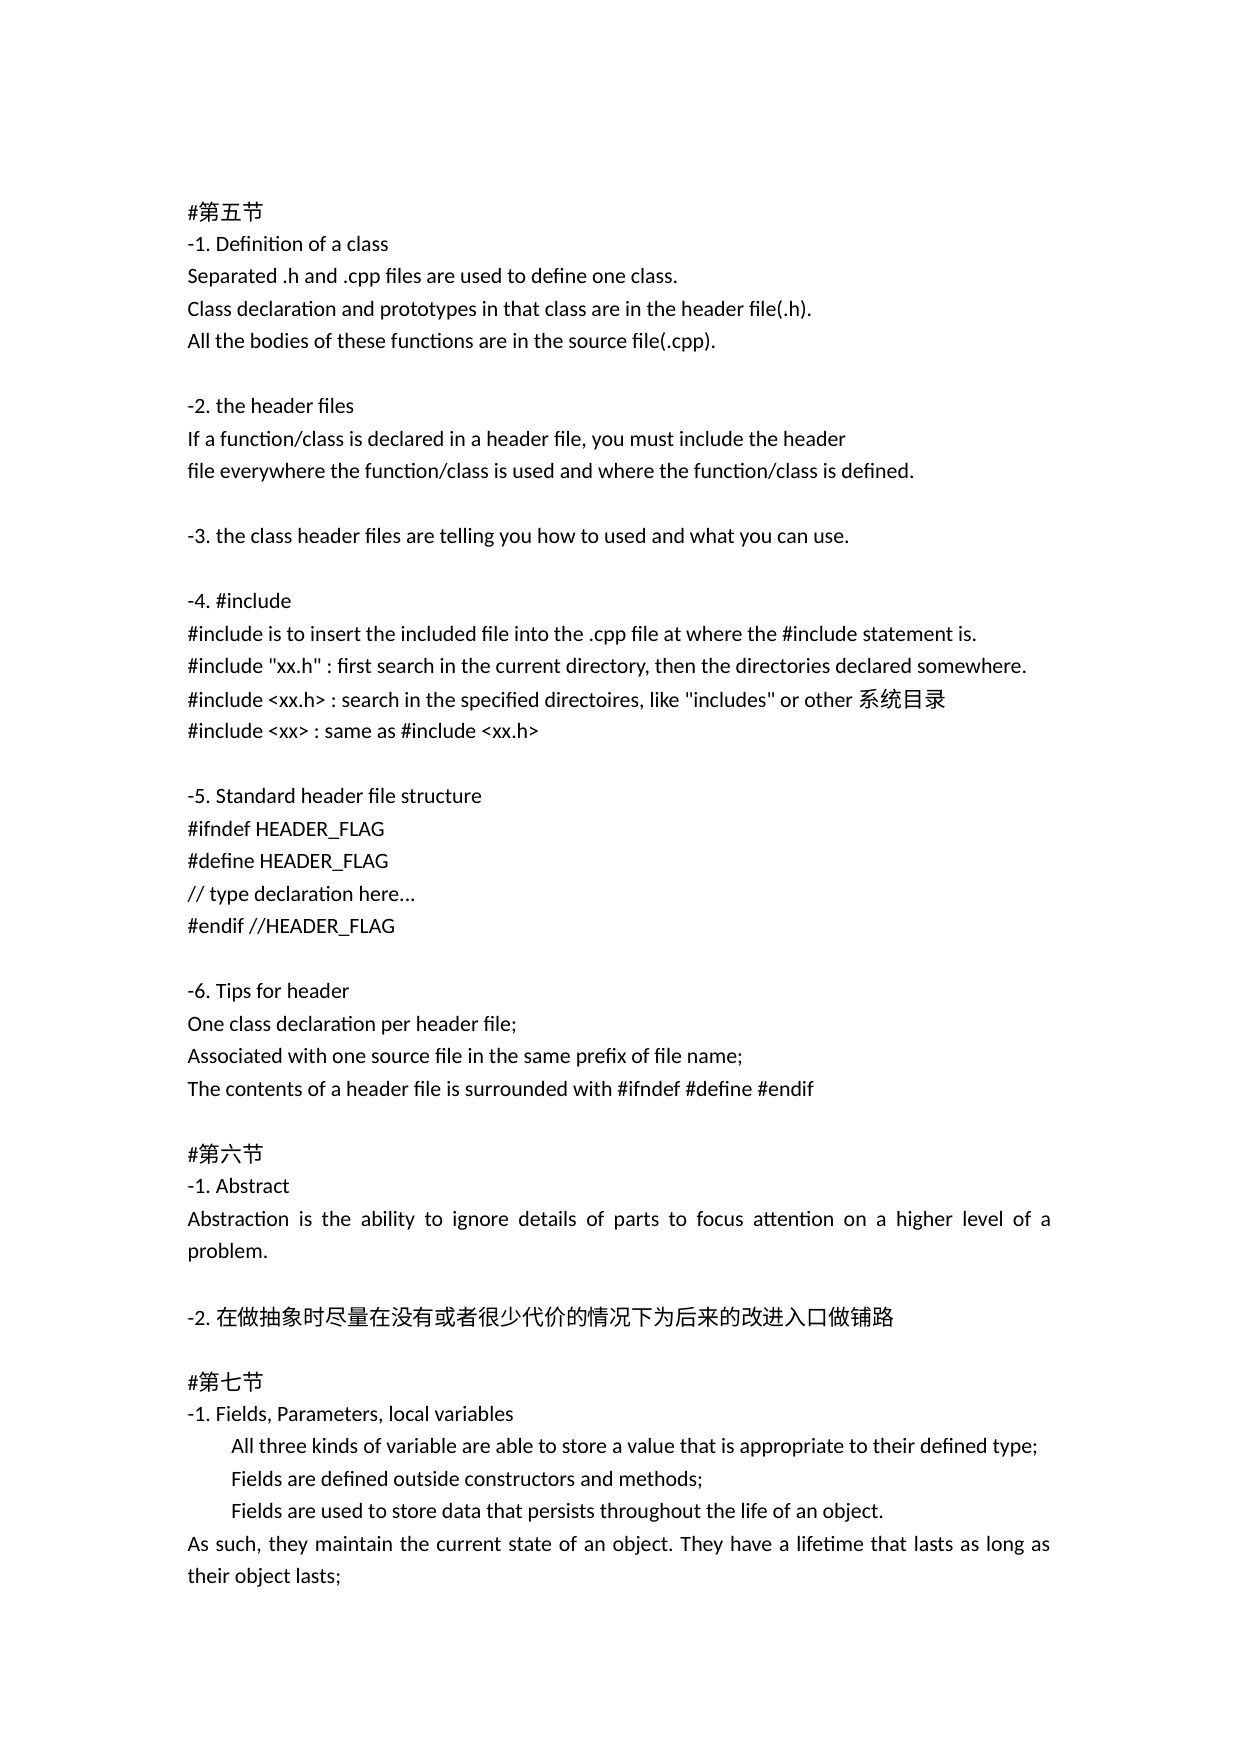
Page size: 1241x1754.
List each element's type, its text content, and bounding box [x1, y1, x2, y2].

text #include "xx.h" : first search in the current directory, then the directories declared somewhere. [187, 649, 1053, 682]
text Separated .h and .cpp files are used to define one class. [187, 259, 1053, 292]
text -5. Standard header file structure [187, 779, 1053, 812]
text #include <xx.h> : search in the specified directoires, like "includes" or other 系统目录 [187, 682, 1053, 714]
text As such, they maintain the current state of an object. They have a lifetime that lasts as long as their object lasts; [187, 1527, 1053, 1592]
text -3. the class header files are telling you how to used and what you can use. [187, 519, 1053, 552]
text Class declaration and prototypes in that class are in the header file(.h). [187, 292, 1053, 324]
text Abstraction is the ability to ignore details of parts to focus attention on a higher level of a problem. [187, 1202, 1053, 1267]
text -2. 在做抽象时尽量在没有或者很少代价的情况下为后来的改进入口做铺路 [187, 1299, 1053, 1332]
text #define HEADER_FLAG [187, 844, 1053, 877]
text -4. #include [187, 584, 1053, 617]
text // type declaration here... [187, 877, 1053, 909]
text One class declaration per header file; [187, 1007, 1053, 1039]
text #第七节 [187, 1364, 1053, 1397]
text -6. Tips for header [187, 974, 1053, 1007]
text If a function/class is declared in a header file, you must include the header [187, 422, 1053, 454]
text #include is to insert the included file into the .cpp file at where the #include statement is. [187, 617, 1053, 649]
text -2. the header files [187, 389, 1053, 422]
text The contents of a header file is surrounded with #ifndef #define #endif [187, 1072, 1053, 1104]
text All three kinds of variable are able to store a value that is appropriate to their defined type; [187, 1429, 1053, 1462]
text Associated with one source file in the same prefix of file name; [187, 1039, 1053, 1072]
text #endif //HEADER_FLAG [187, 909, 1053, 942]
text -1. Abstract [187, 1169, 1053, 1202]
text #第五节 [187, 194, 1053, 227]
text Fields are used to store data that persists throughout the life of an object. [187, 1494, 1053, 1527]
text file everywhere the function/class is used and where the function/class is defined. [187, 454, 1053, 487]
text -1. Definition of a class [187, 227, 1053, 259]
text #第六节 [187, 1137, 1053, 1169]
text -1. Fields, Parameters, local variables [187, 1397, 1053, 1429]
text All the bodies of these functions are in the source file(.cpp). [187, 324, 1053, 357]
text Fields are defined outside constructors and methods; [187, 1462, 1053, 1494]
text #include <xx> : same as #include <xx.h> [187, 714, 1053, 747]
text #ifndef HEADER_FLAG [187, 812, 1053, 844]
